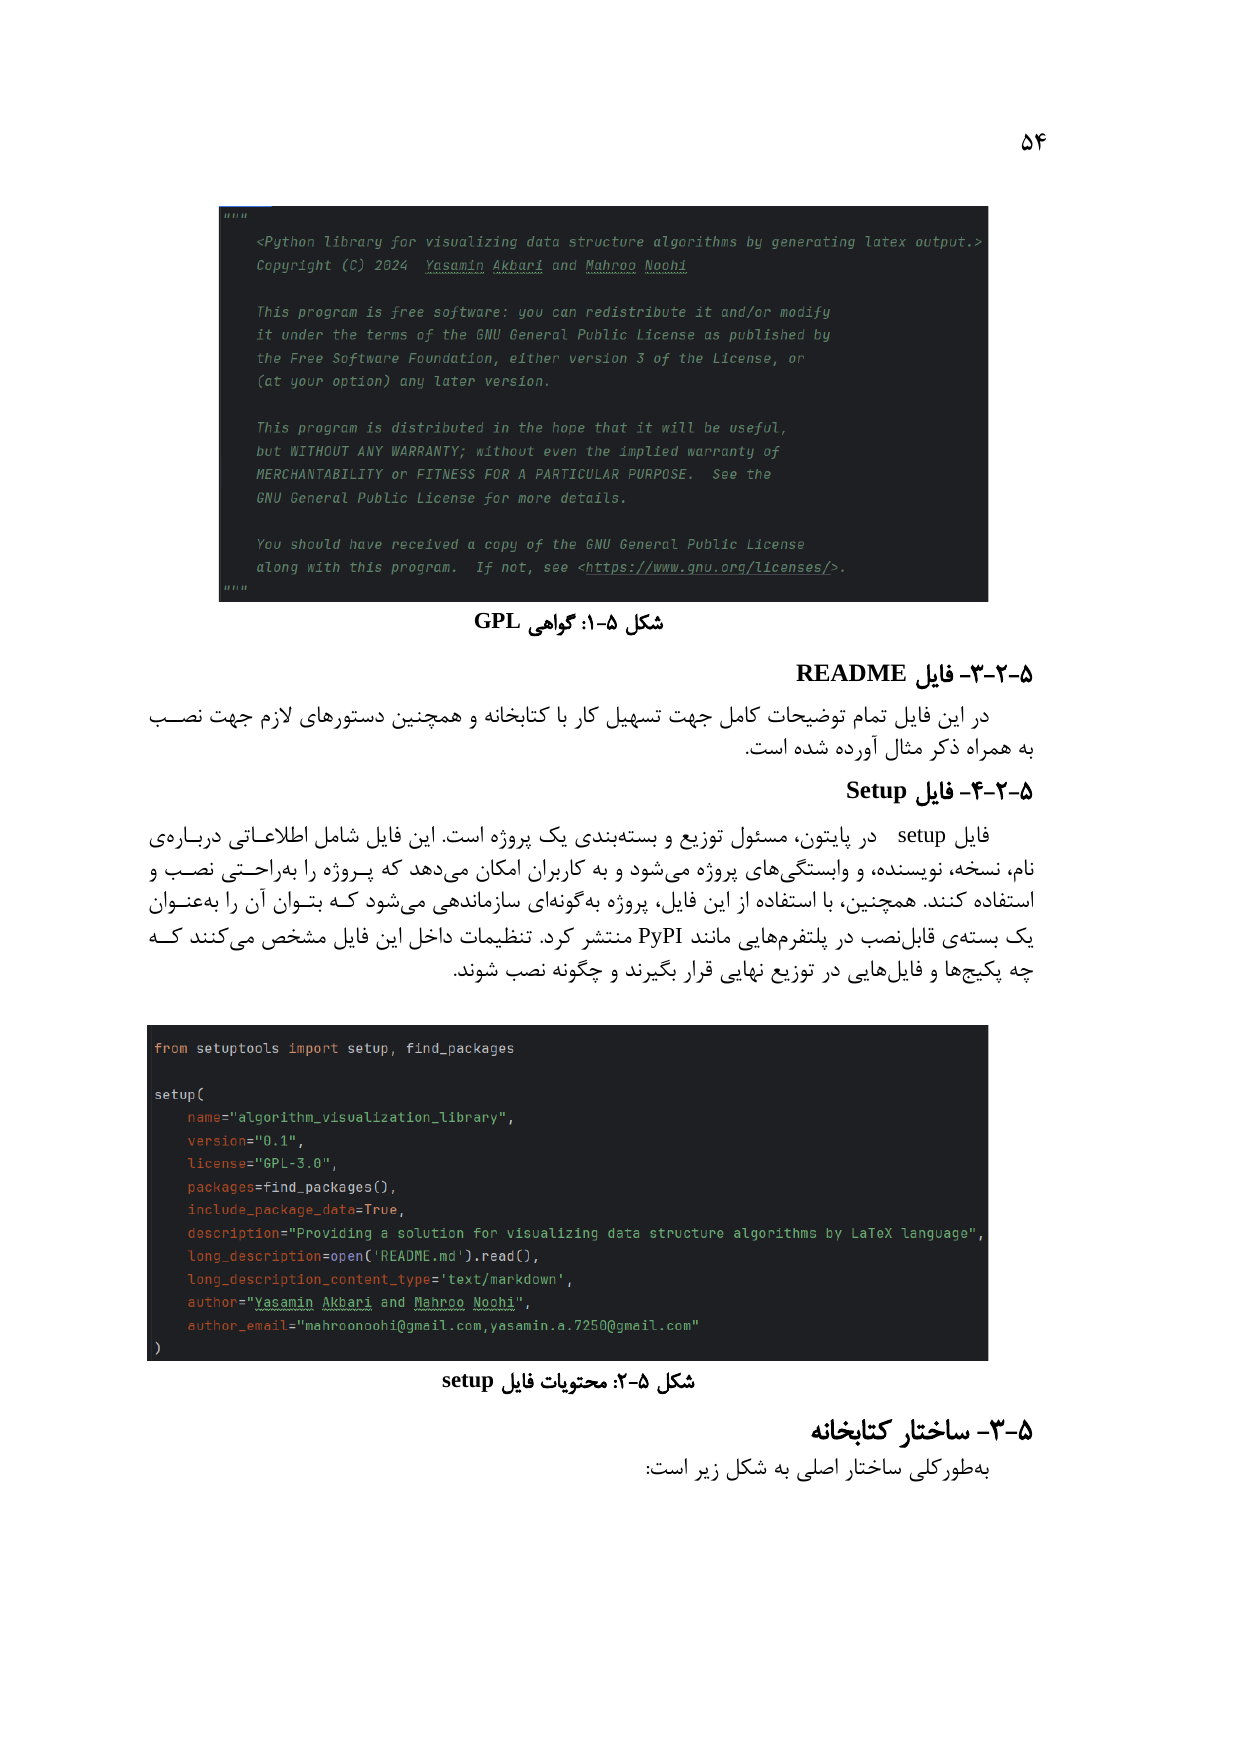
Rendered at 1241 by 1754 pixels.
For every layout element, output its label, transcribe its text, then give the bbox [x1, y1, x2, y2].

text در این فایل تمام توضیحات کامل جهت تسهیل کار با کتابخانه و همچنین دستورهای لازم جهت نصب به همراه ذکر مثال آورده شده است. [148, 704, 1033, 764]
subtitle 4-2-5- فایل Setup [148, 775, 1033, 809]
text شکل 5-1: گواهی GPL [148, 607, 1033, 637]
text شکل 5-2: محتویات فایل setup [148, 1366, 1033, 1396]
picture [147, 1025, 989, 1361]
subtitle 3-2-5- فایل README [148, 658, 1033, 692]
text به‌طورکلی ساختار اصلی به شکل زیر است: [148, 1457, 1033, 1484]
subtitle 3-5- ساختار کتابخانه [148, 1417, 1033, 1450]
text فایل setup در پایتون، مسئول توزیع و بسته‌بندی یک پروژه است. این فایل شامل اطلاعاتی درباره‌ی نام، نسخه، نویسنده، و وابستگی‌های پروژه می‌شود و به کاربران امکان می‌دهد که پروژه را به‌راحتی نصب و استفاده کنند. همچنین، با استفاده از این فایل، پروژه به‌گونه‌ای سازماندهی می‌شود که بتوان آن را به‌عنوان یک بسته‌ی قابل‌نصب در پلتفرم‌هایی مانند PyPI منتشر کرد. تنظیمات داخل این فایل مشخص می‌کنند که چه پکیج‌ها و فایل‌هایی در توزیع نهایی قرار بگیرند و چگونه نصب شوند. [148, 821, 1033, 985]
picture [218, 206, 989, 602]
